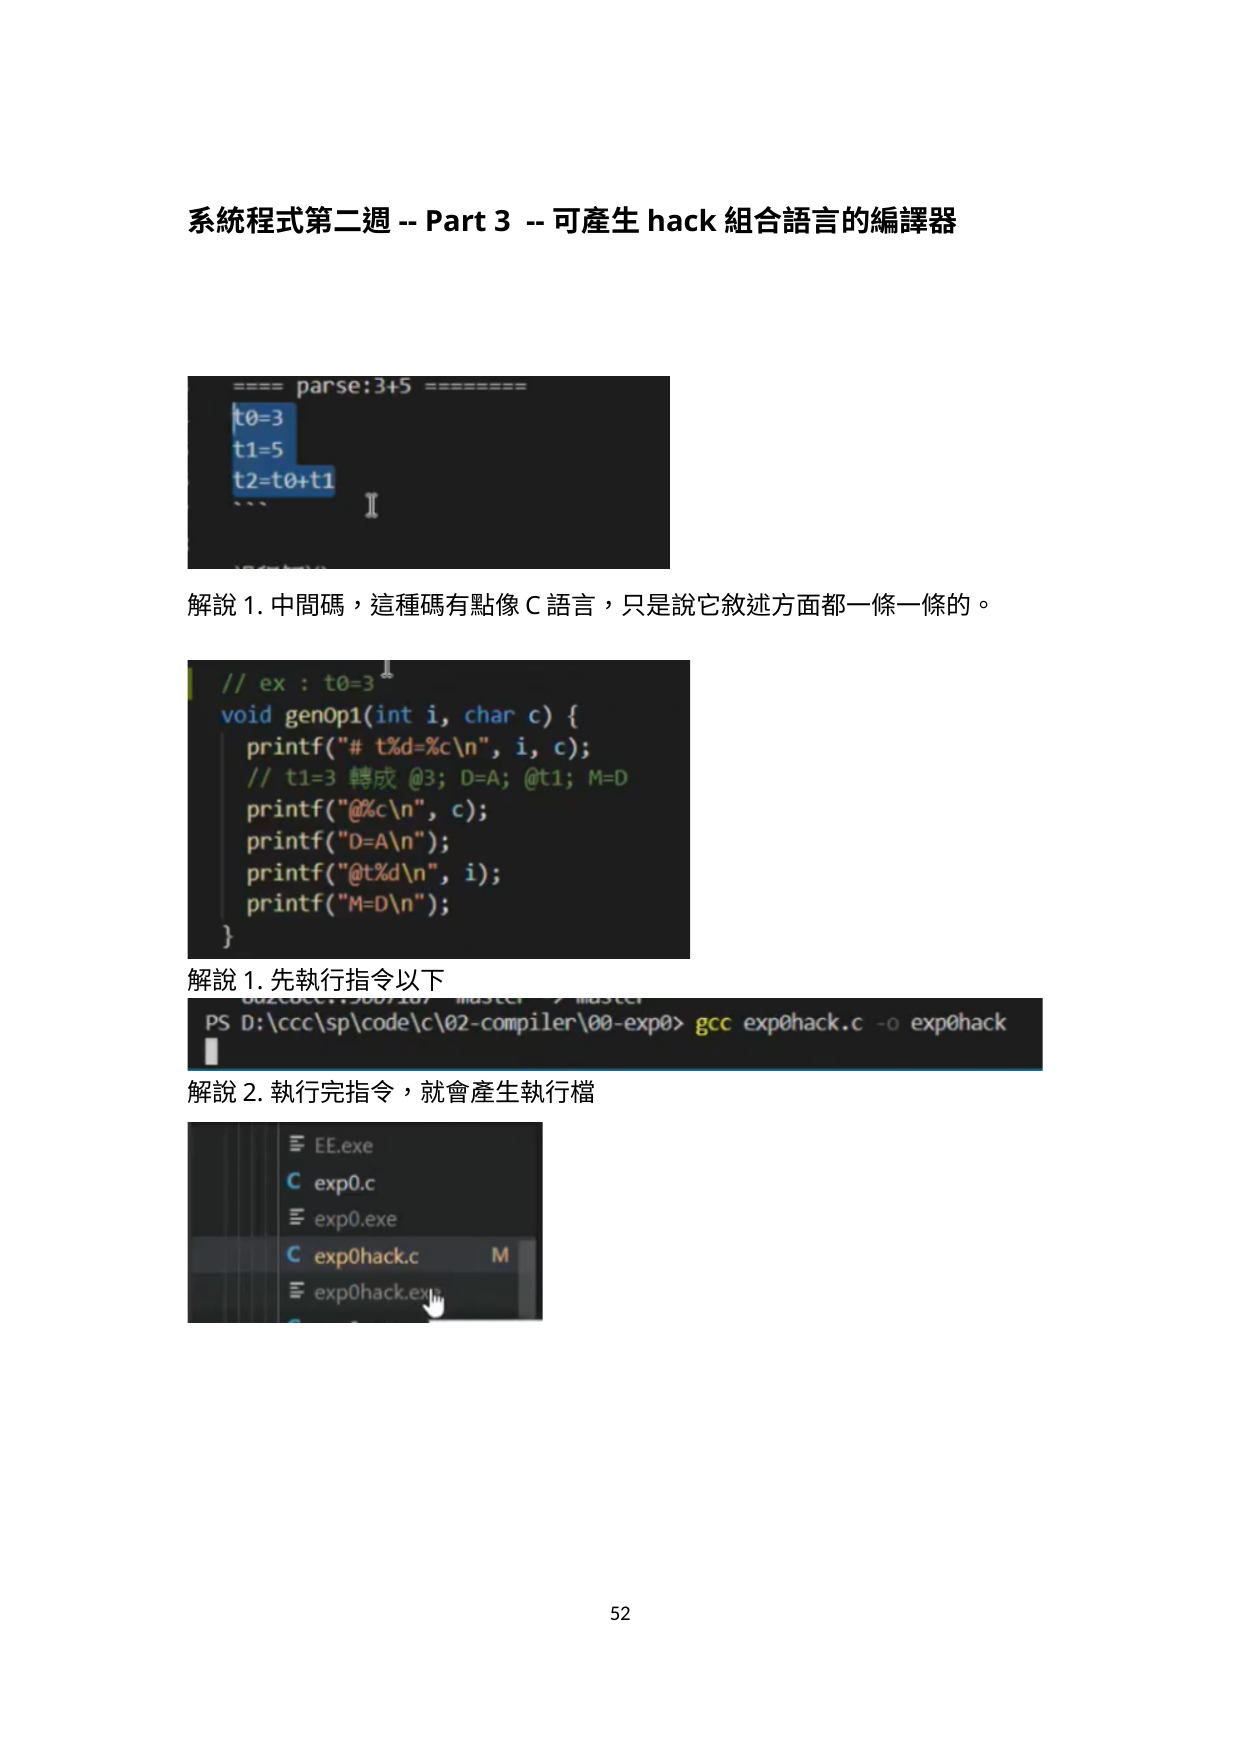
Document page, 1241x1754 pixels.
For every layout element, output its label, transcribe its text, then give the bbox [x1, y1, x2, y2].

picture [187, 1122, 543, 1323]
text 解說1. 中間碼，這種碼有點像C語言，只是說它敘述方面都一條一條的。 [187, 585, 1053, 622]
text 解說2. 執行完指令，就會產生執行檔 [187, 1072, 1053, 1110]
subtitle 系統程式第二週 -- Part 3 -- 可產生 hack 組合語言的編譯器 [187, 181, 1053, 256]
text 解說1. 先執行指令以下 [187, 960, 1053, 997]
picture [187, 660, 690, 959]
picture [187, 376, 670, 569]
picture [187, 998, 1043, 1071]
